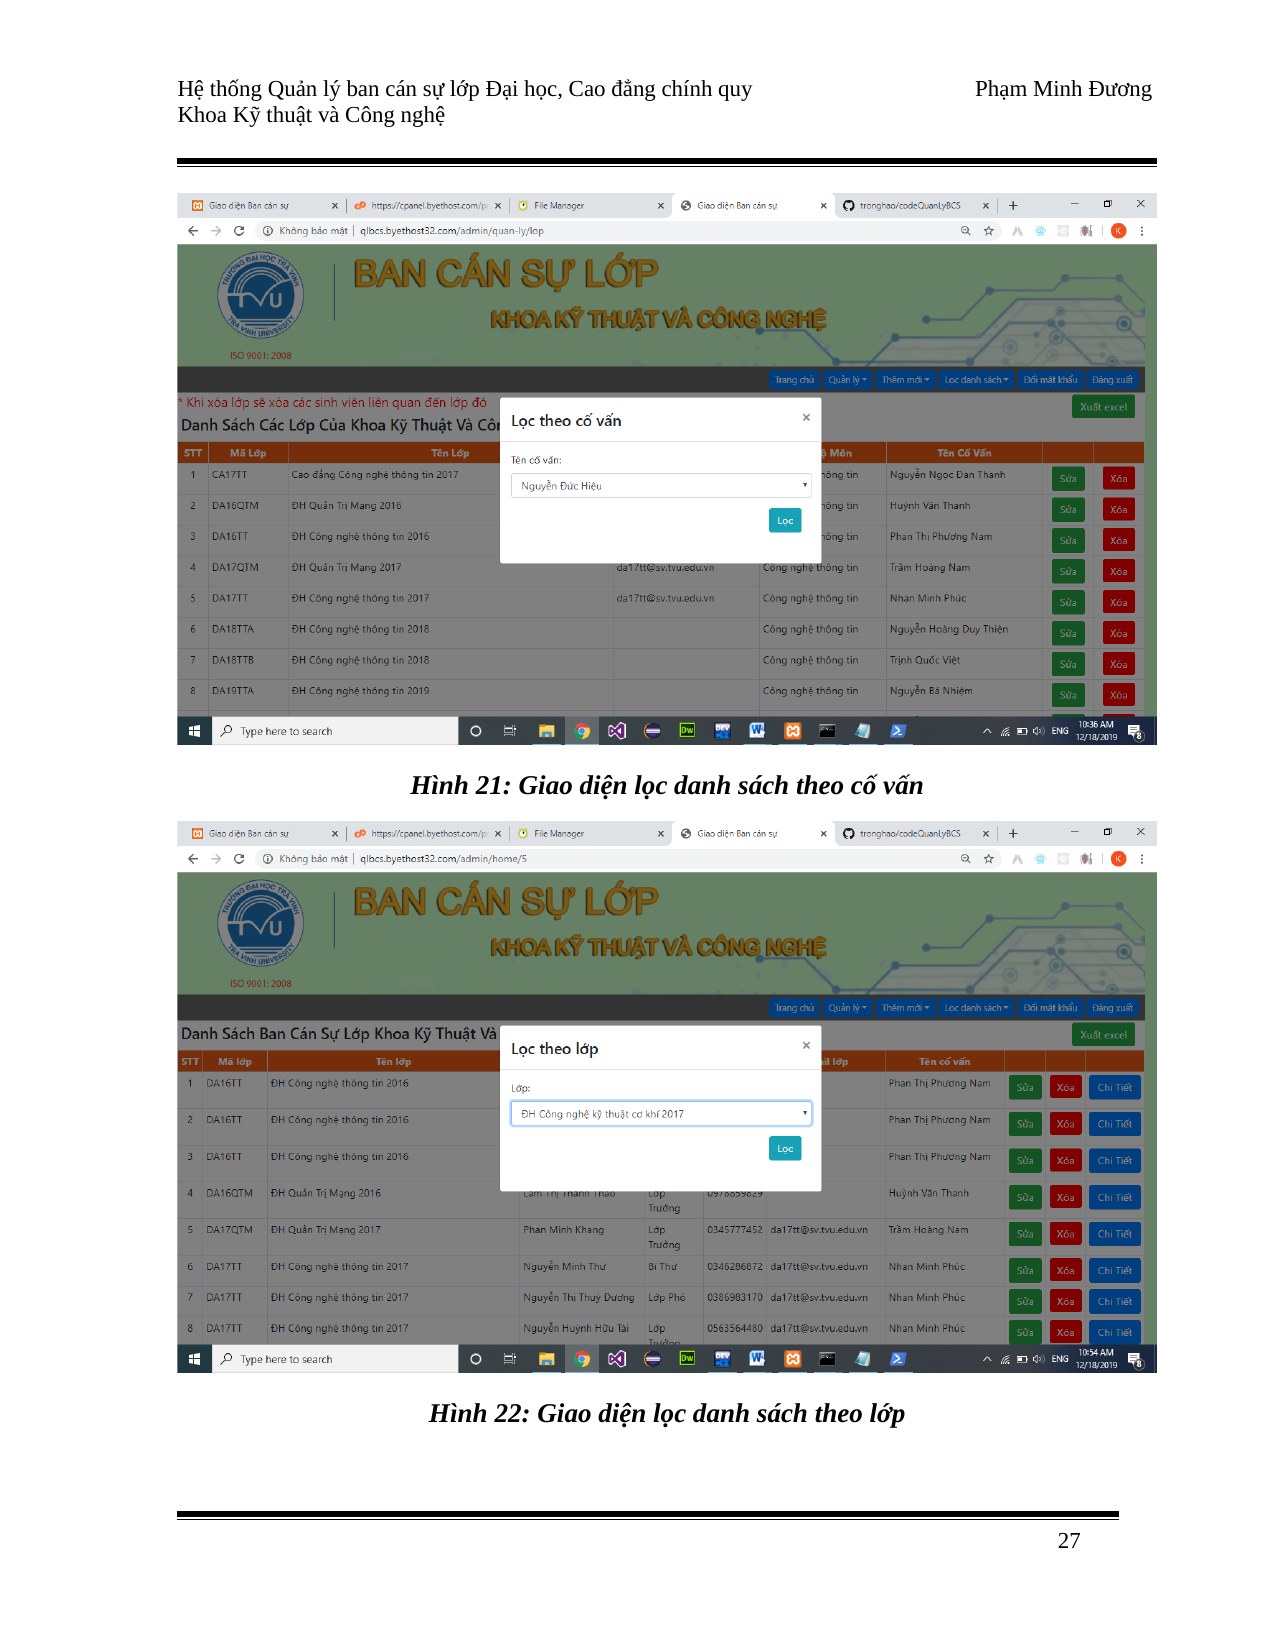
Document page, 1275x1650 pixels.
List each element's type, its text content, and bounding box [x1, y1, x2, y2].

text Hình 22: Giao diện lọc danh sách theo lớp [177, 1397, 1157, 1428]
picture [177, 821, 1157, 1373]
picture [177, 193, 1157, 745]
text Hình 21: Giao diện lọc danh sách theo cố vấn [177, 769, 1157, 801]
